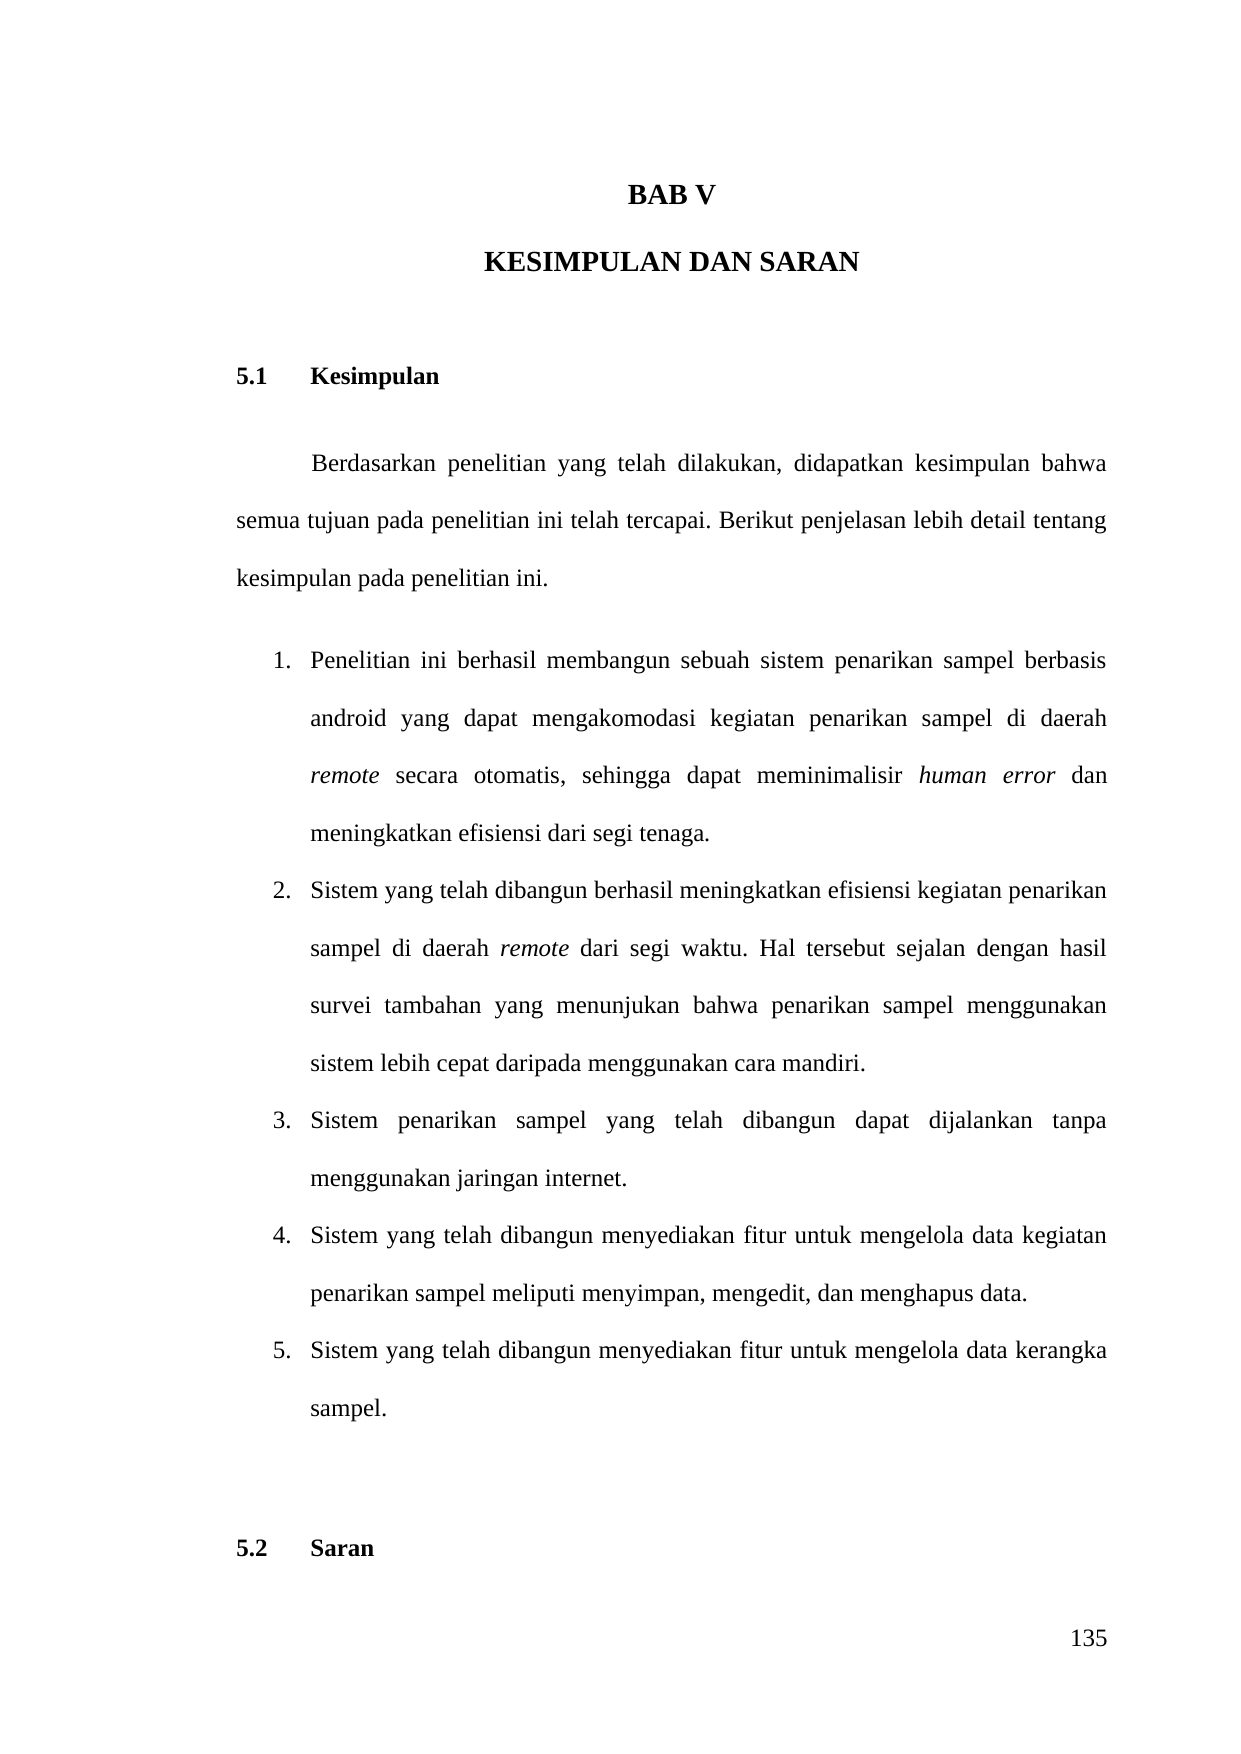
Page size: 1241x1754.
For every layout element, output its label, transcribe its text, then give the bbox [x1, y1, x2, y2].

list Sistem penarikan sampel yang telah dibangun dapat dijalankan tanpa menggunakan jaringan internet. [273, 1105, 1107, 1191]
subtitle BAB V KESIMPULAN DAN SARAN [236, 177, 1107, 278]
list Sistem yang telah dibangun berhasil meningkatkan efisiensi kegiatan penarikan sampel di daerah remote dari segi waktu. Hal tersebut sejalan dengan hasil survei tambahan yang menunjukan bahwa penarikan sampel menggunakan sistem lebih cepat daripada menggunakan cara mandiri. [273, 875, 1107, 1076]
list Sistem yang telah dibangun menyediakan fitur untuk mengelola data kerangka sampel. [273, 1335, 1107, 1421]
text Berdasarkan penelitian yang telah dilakukan, didapatkan kesimpulan bahwa semua tujuan pada penelitian ini telah tercapai. Berikut penjelasan lebih detail tentang kesimpulan pada penelitian ini. [236, 448, 1107, 591]
list Penelitian ini berhasil membangun sebuah sistem penarikan sampel berbasis android yang dapat mengakomodasi kegiatan penarikan sampel di daerah remote secara otomatis, sehingga dapat meminimalisir human error dan meningkatkan efisiensi dari segi tenaga. [273, 645, 1107, 846]
subtitle Kesimpulan [236, 361, 1107, 390]
subtitle Saran [236, 1533, 1107, 1561]
list Sistem yang telah dibangun menyediakan fitur untuk mengelola data kegiatan penarikan sampel meliputi menyimpan, mengedit, dan menghapus data. [273, 1220, 1107, 1306]
